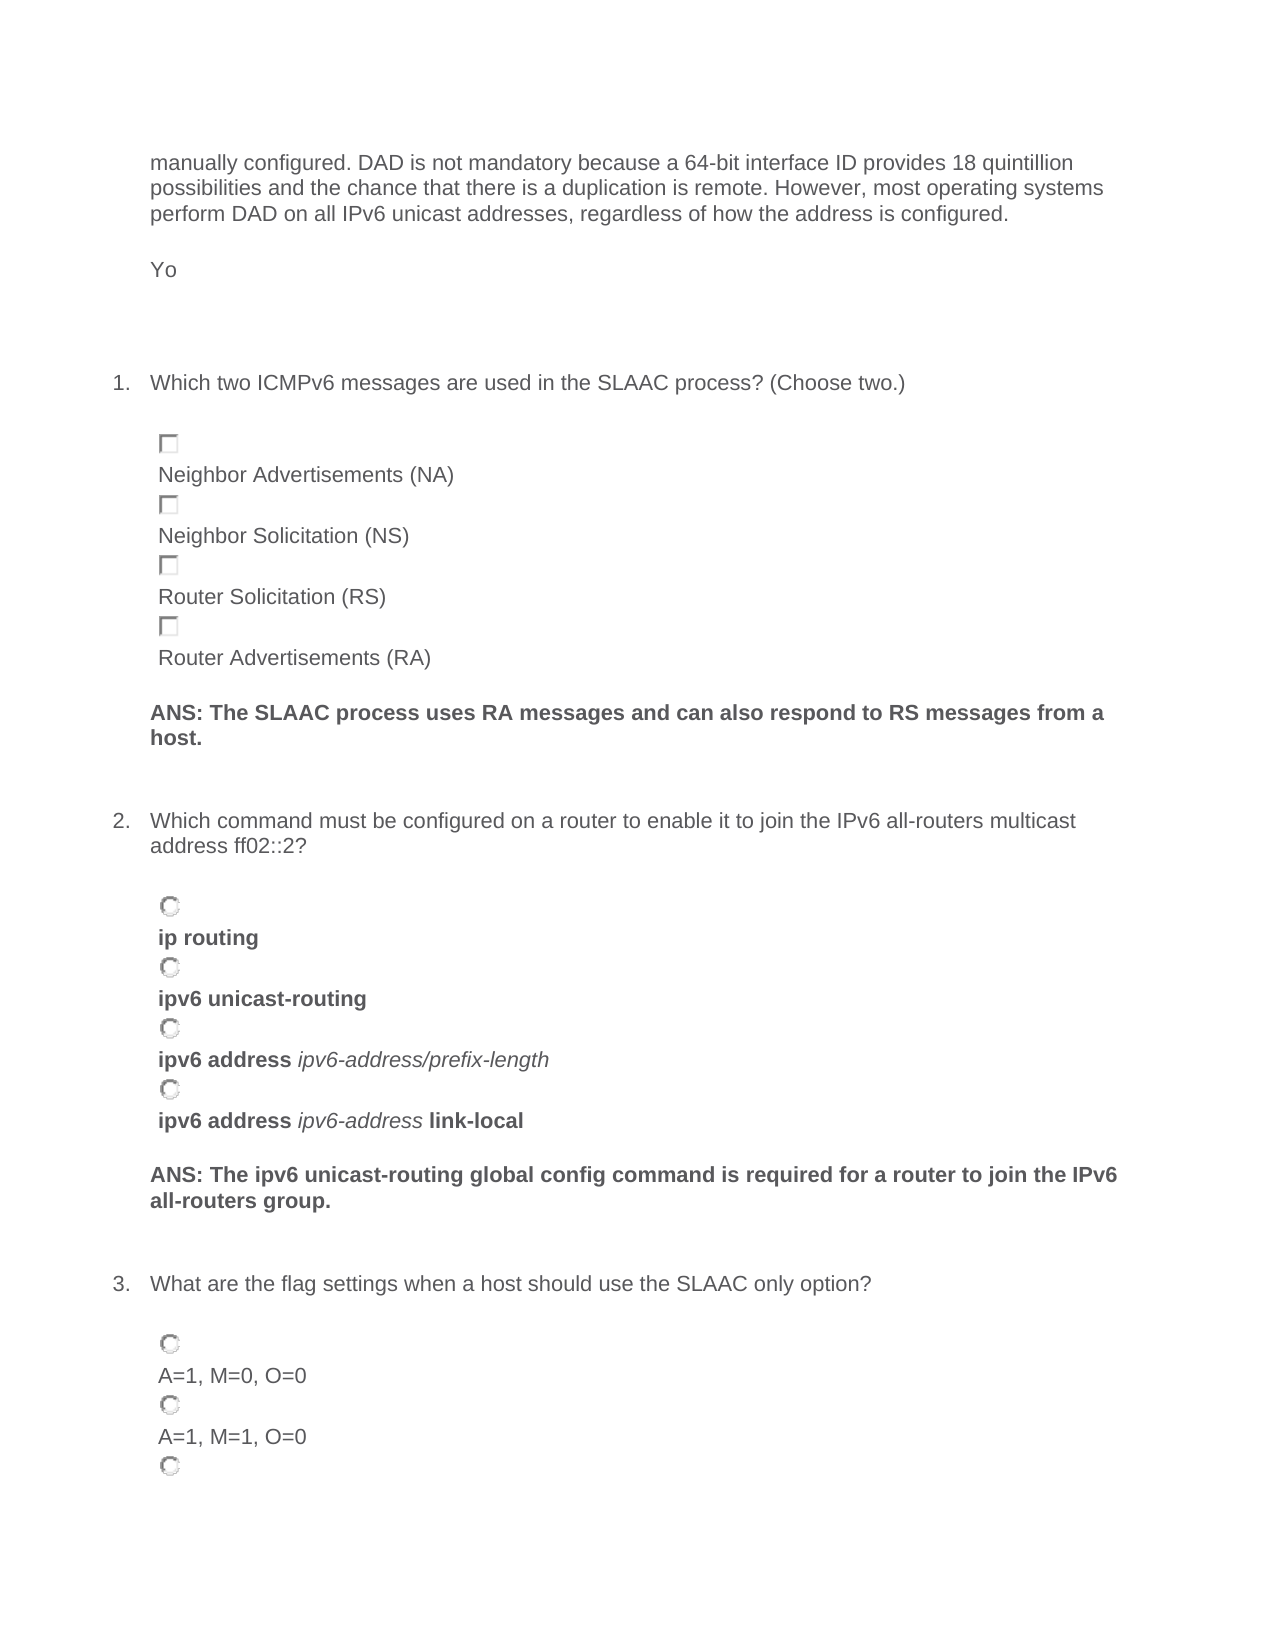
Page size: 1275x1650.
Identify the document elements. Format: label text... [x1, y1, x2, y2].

text A=1, M=1, O=0 [158, 1424, 1125, 1449]
list Which command must be configured on a router to enable it to join the IPv6 all-routers multicast address ff02::2? [112, 808, 1125, 858]
text A=1, M=0, O=0 [158, 1363, 1125, 1388]
text ANS: The SLAAC process uses RA messages and can also respond to RS messages from a host. [150, 699, 1125, 750]
text ipv6 address ipv6-address/prefix-length [158, 1047, 1125, 1072]
text ipv6 address ipv6-address link-local [158, 1108, 1125, 1133]
text ipv6 unicast-routing [158, 986, 1125, 1011]
text Router Solicitation (RS) [158, 584, 1125, 609]
text Yo [150, 257, 1125, 282]
list Which two ICMPv6 messages are used in the SLAAC process? (Choose two.) [112, 370, 1125, 395]
list What are the flag settings when a host should use the SLAAC only option? [112, 1271, 1125, 1296]
text ANS: The ipv6 unicast-routing global config command is required for a router to join the IPv6 all-routers group. [150, 1162, 1125, 1213]
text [150, 150, 1125, 226]
text ip routing [158, 925, 1125, 950]
text Neighbor Advertisements (NA) [158, 462, 1125, 487]
text Neighbor Solicitation (NS) [158, 523, 1125, 548]
text Router Advertisements (RA) [158, 645, 1125, 670]
